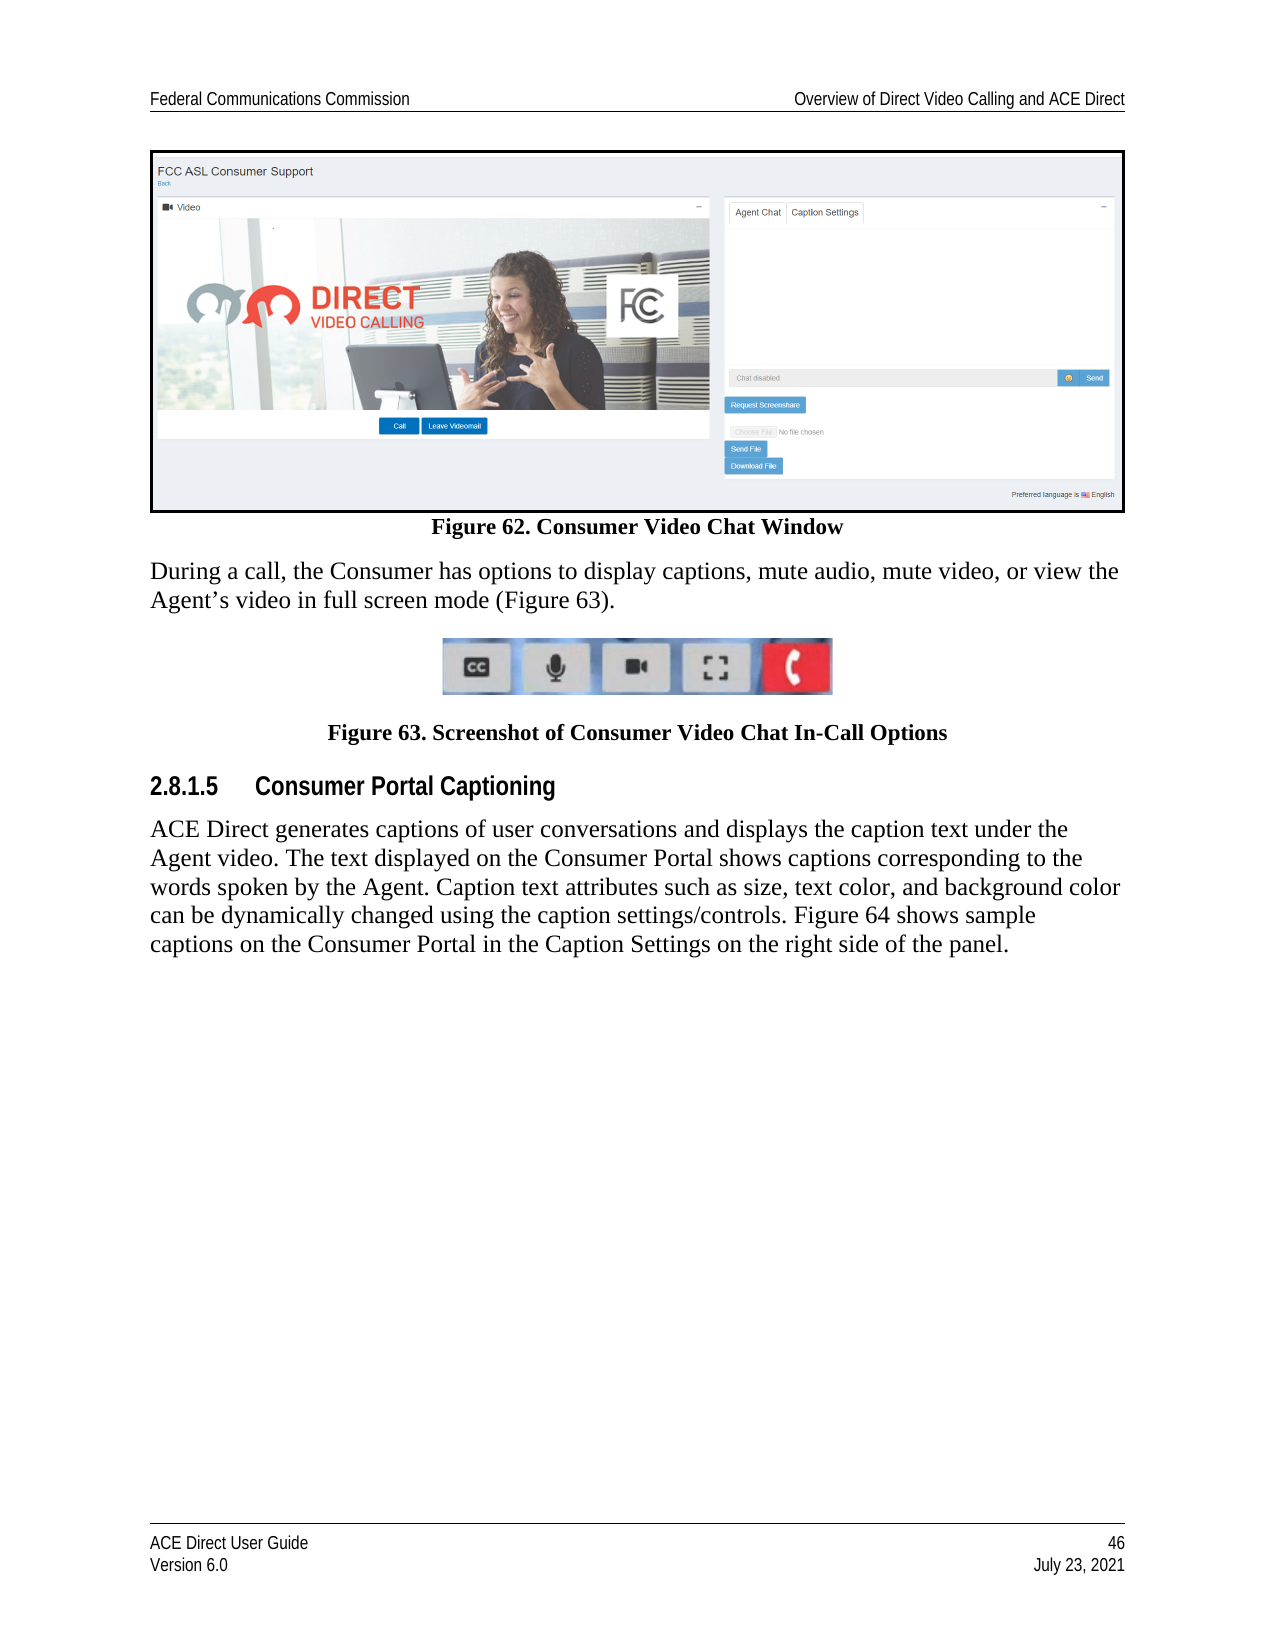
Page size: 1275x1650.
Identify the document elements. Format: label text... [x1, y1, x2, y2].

text Figure 63. Screenshot of Consumer Video Chat In-Call Options [150, 719, 1125, 746]
text Figure 62. Consumer Video Chat Window [150, 513, 1125, 539]
picture [153, 153, 1122, 510]
picture [442, 638, 833, 695]
subtitle Consumer Portal Captioning [150, 771, 1125, 802]
text During a call, the Consumer has options to display captions, mute audio, mute video, or view the Agent’s video in full screen mode (Figure 63). [150, 556, 1125, 613]
text ACE Direct generates captions of user conversations and displays the caption text under the Agent video. The text displayed on the Consumer Portal shows captions corresponding to the words spoken by the Agent. Caption text attributes such as size, text color, and background color can be dynamically changed using the caption settings/controls. Figure 64 shows sample captions on the Consumer Portal in the Caption Settings on the right side of the panel. [150, 814, 1125, 958]
